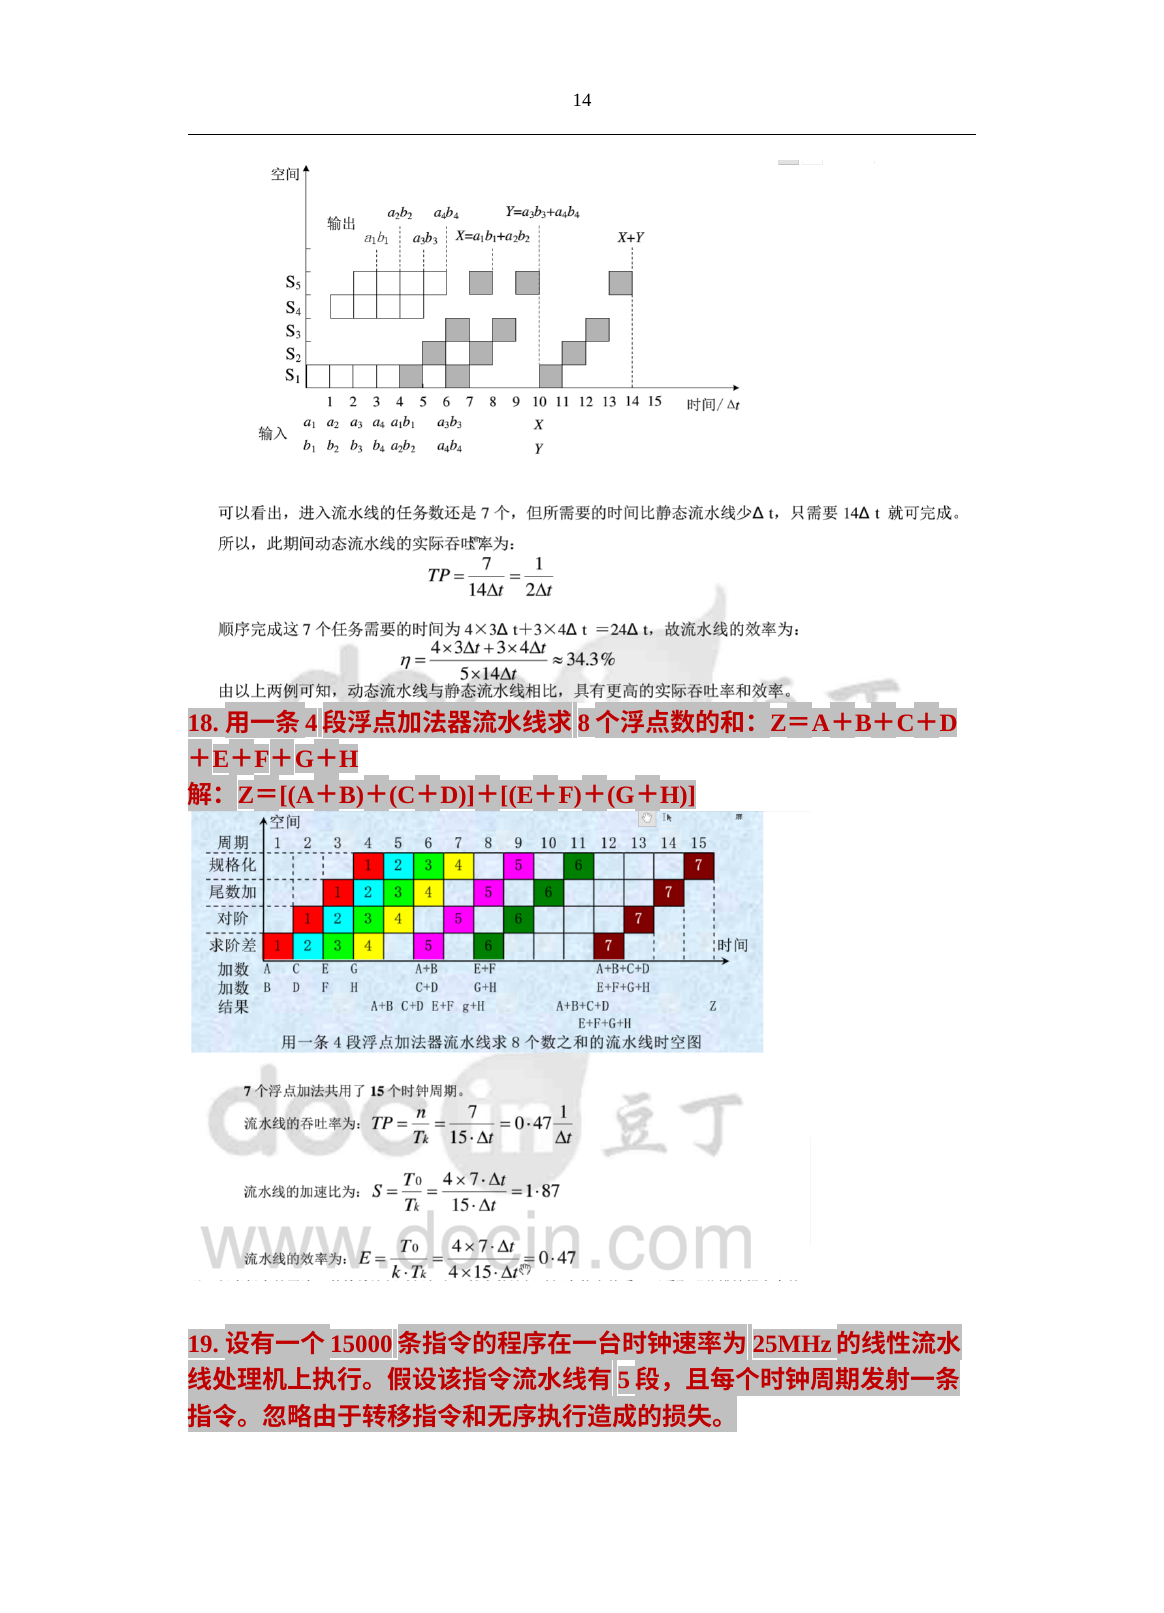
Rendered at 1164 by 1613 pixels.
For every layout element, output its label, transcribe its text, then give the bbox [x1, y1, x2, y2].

text 18. 用一条4段浮点加法器流水线求8个浮点数的和：Z＝A＋B＋C＋D＋E＋F＋G＋H [187, 703, 976, 775]
picture [187, 160, 976, 703]
text 解：Z＝[(A＋B)＋(C＋D)]＋[(E＋F)＋(G＋H)] [660, 775, 976, 811]
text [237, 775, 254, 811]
text 19. 设有一个15000条指令的程序在一台时钟速率为25MHz的线性流水线处理机上执行。假设该指令流水线有5段，且每个时钟周期发射一条指令。忽略由于转移指令和无序执行造成的损失。 [737, 1324, 976, 1432]
picture [187, 811, 811, 1281]
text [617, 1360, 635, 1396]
